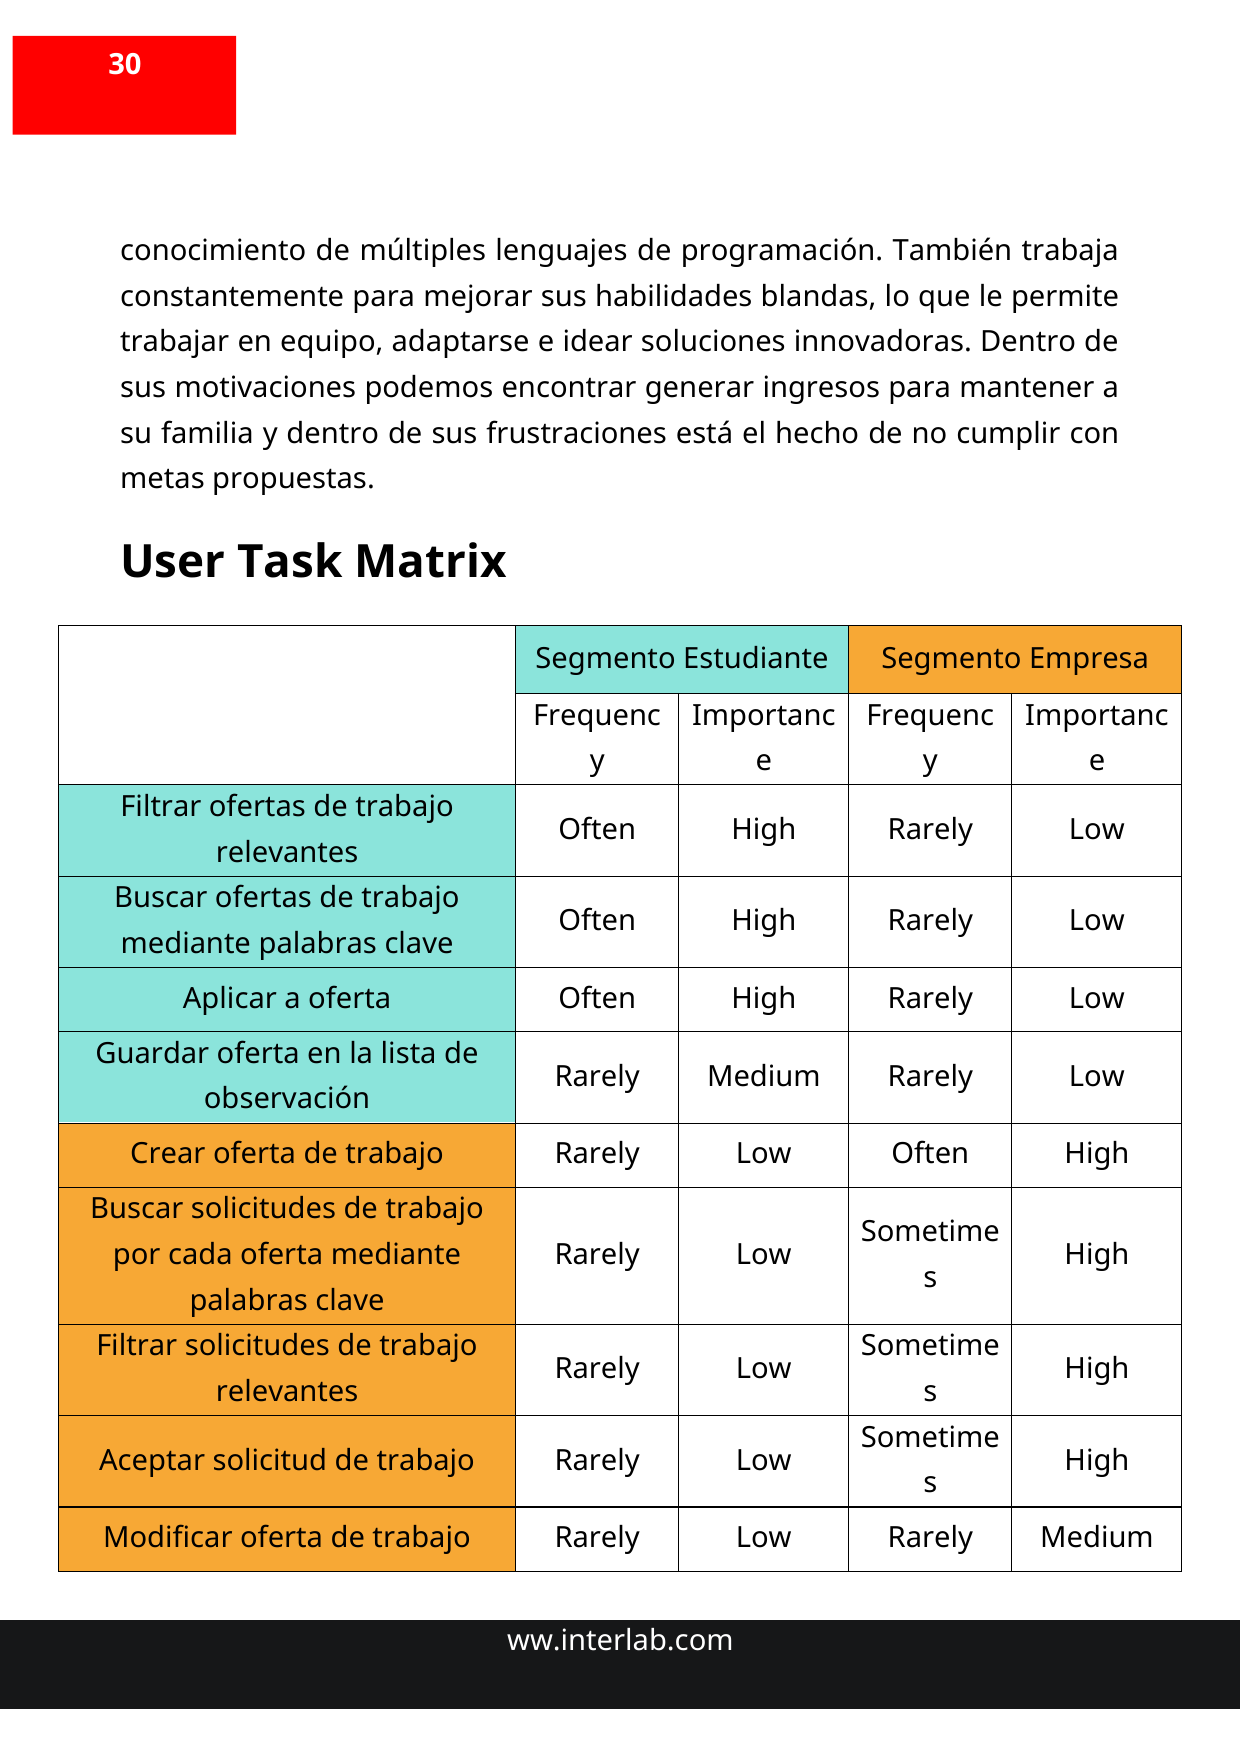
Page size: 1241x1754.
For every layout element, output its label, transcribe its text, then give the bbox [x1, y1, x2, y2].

table_cell Rarely [516, 1032, 678, 1122]
table_cell Low [679, 1416, 848, 1506]
table_cell Sometimes [849, 1416, 1011, 1506]
table_cell Low [1012, 1032, 1181, 1122]
table_cell Rarely [849, 1508, 1011, 1571]
table_cell Importance [1012, 694, 1181, 784]
table_cell Often [516, 877, 678, 967]
table_cell Rarely [516, 1325, 678, 1415]
table_cell Filtrar solicitudes de trabajo relevantes [59, 1325, 515, 1415]
table_cell Crear oferta de trabajo [59, 1124, 515, 1187]
table_cell Guardar oferta en la lista de observación [59, 1032, 515, 1122]
table_cell Low [679, 1124, 848, 1187]
table_cell Sometimes [849, 1325, 1011, 1415]
table_cell Rarely [849, 785, 1011, 876]
table_cell Medium [679, 1032, 848, 1122]
table_cell Frequency [849, 694, 1011, 784]
table_header Segmento Empresa [849, 626, 1181, 693]
table_cell Sometimes [849, 1188, 1011, 1324]
table_cell Buscar ofertas de trabajo mediante palabras clave [59, 877, 515, 967]
table_cell Rarely [849, 1032, 1011, 1122]
table_cell High [1012, 1416, 1181, 1506]
table_cell Low [1012, 968, 1181, 1031]
table_cell High [679, 877, 848, 967]
table_cell High [1012, 1188, 1181, 1324]
table_header Segmento Estudiante [516, 626, 848, 693]
table_cell Low [1012, 785, 1181, 876]
table_cell Often [516, 968, 678, 1031]
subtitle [120, 229, 1120, 497]
table_cell Rarely [516, 1124, 678, 1187]
table_cell High [679, 785, 848, 876]
table_cell Low [1012, 877, 1181, 967]
table_cell Medium [1012, 1508, 1181, 1571]
table_header [59, 626, 515, 784]
table_cell Rarely [849, 877, 1011, 967]
table_cell Low [679, 1508, 848, 1571]
table_cell Often [849, 1124, 1011, 1187]
table_cell High [679, 968, 848, 1031]
subtitle User Task Matrix [120, 528, 1120, 591]
table_cell Rarely [516, 1188, 678, 1324]
table_cell Often [516, 785, 678, 876]
table_cell Buscar solicitudes de trabajo por cada oferta mediante palabras clave [59, 1188, 515, 1324]
table_cell Aplicar a oferta [59, 968, 515, 1031]
table_cell Rarely [516, 1508, 678, 1571]
table_cell Frequency [516, 694, 678, 784]
table_cell Rarely [516, 1416, 678, 1506]
table_cell Low [679, 1188, 848, 1324]
table_cell Filtrar ofertas de trabajo relevantes [59, 785, 515, 876]
table_cell Rarely [849, 968, 1011, 1031]
table_cell Modificar oferta de trabajo [59, 1508, 515, 1571]
table_cell Aceptar solicitud de trabajo [59, 1416, 515, 1506]
table_cell High [1012, 1325, 1181, 1415]
table_cell High [1012, 1124, 1181, 1187]
table_cell Low [679, 1325, 848, 1415]
table_cell Importance [679, 694, 848, 784]
